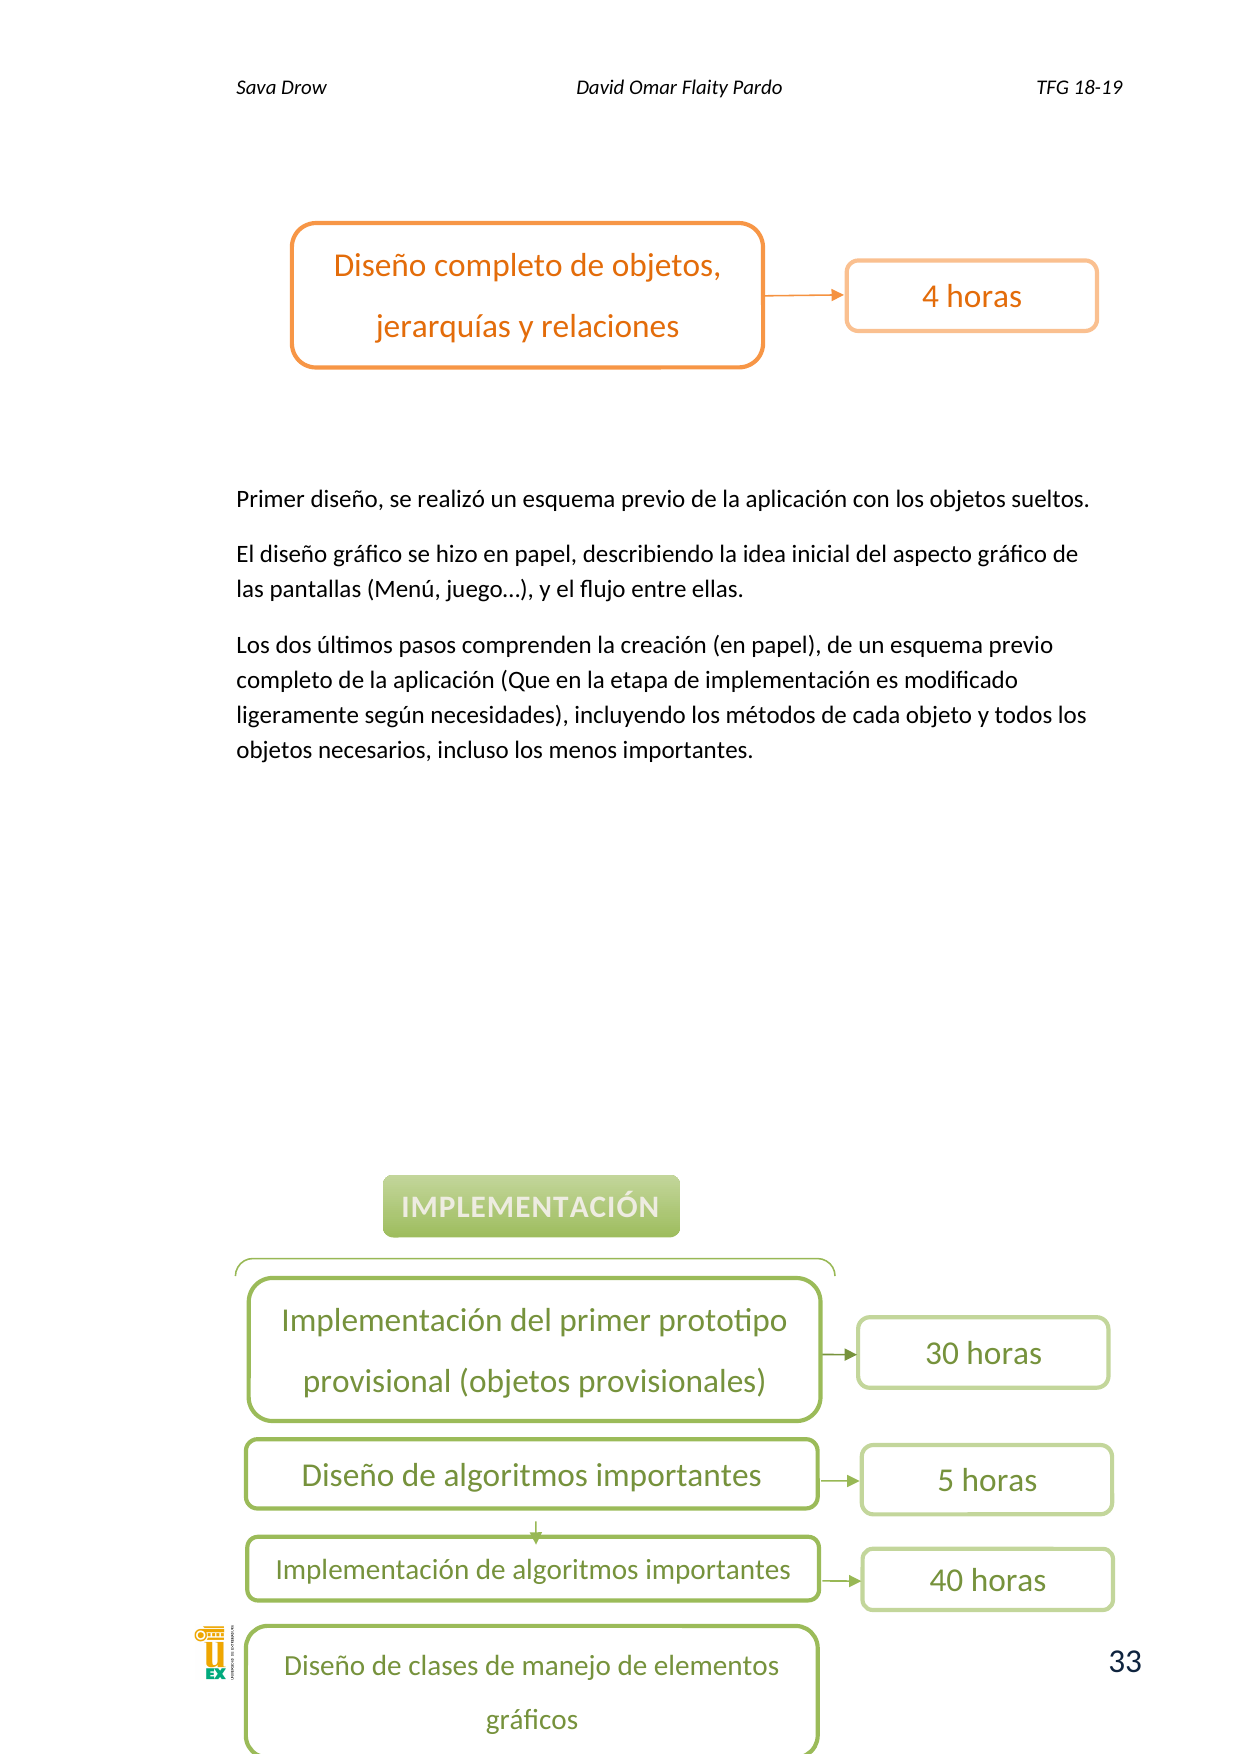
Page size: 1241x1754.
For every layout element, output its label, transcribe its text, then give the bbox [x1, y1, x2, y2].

text Los dos últimos pasos comprenden la creación (en papel), de un esquema previo completo de la aplicación (Que en la etapa de implementación es modificado ligeramente según necesidades), incluyendo los métodos de cada objeto y todos los objetos necesarios, incluso los menos importantes. [236, 629, 1092, 765]
text El diseño gráfico se hizo en papel, describiendo la idea inicial del aspecto gráfico de las pantallas (Menú, juego…), y el flujo entre ellas. [236, 538, 1092, 604]
text Primer diseño, se realizó un esquema previo de la aplicación con los objetos sueltos. [236, 483, 1092, 513]
picture [194, 1624, 237, 1680]
